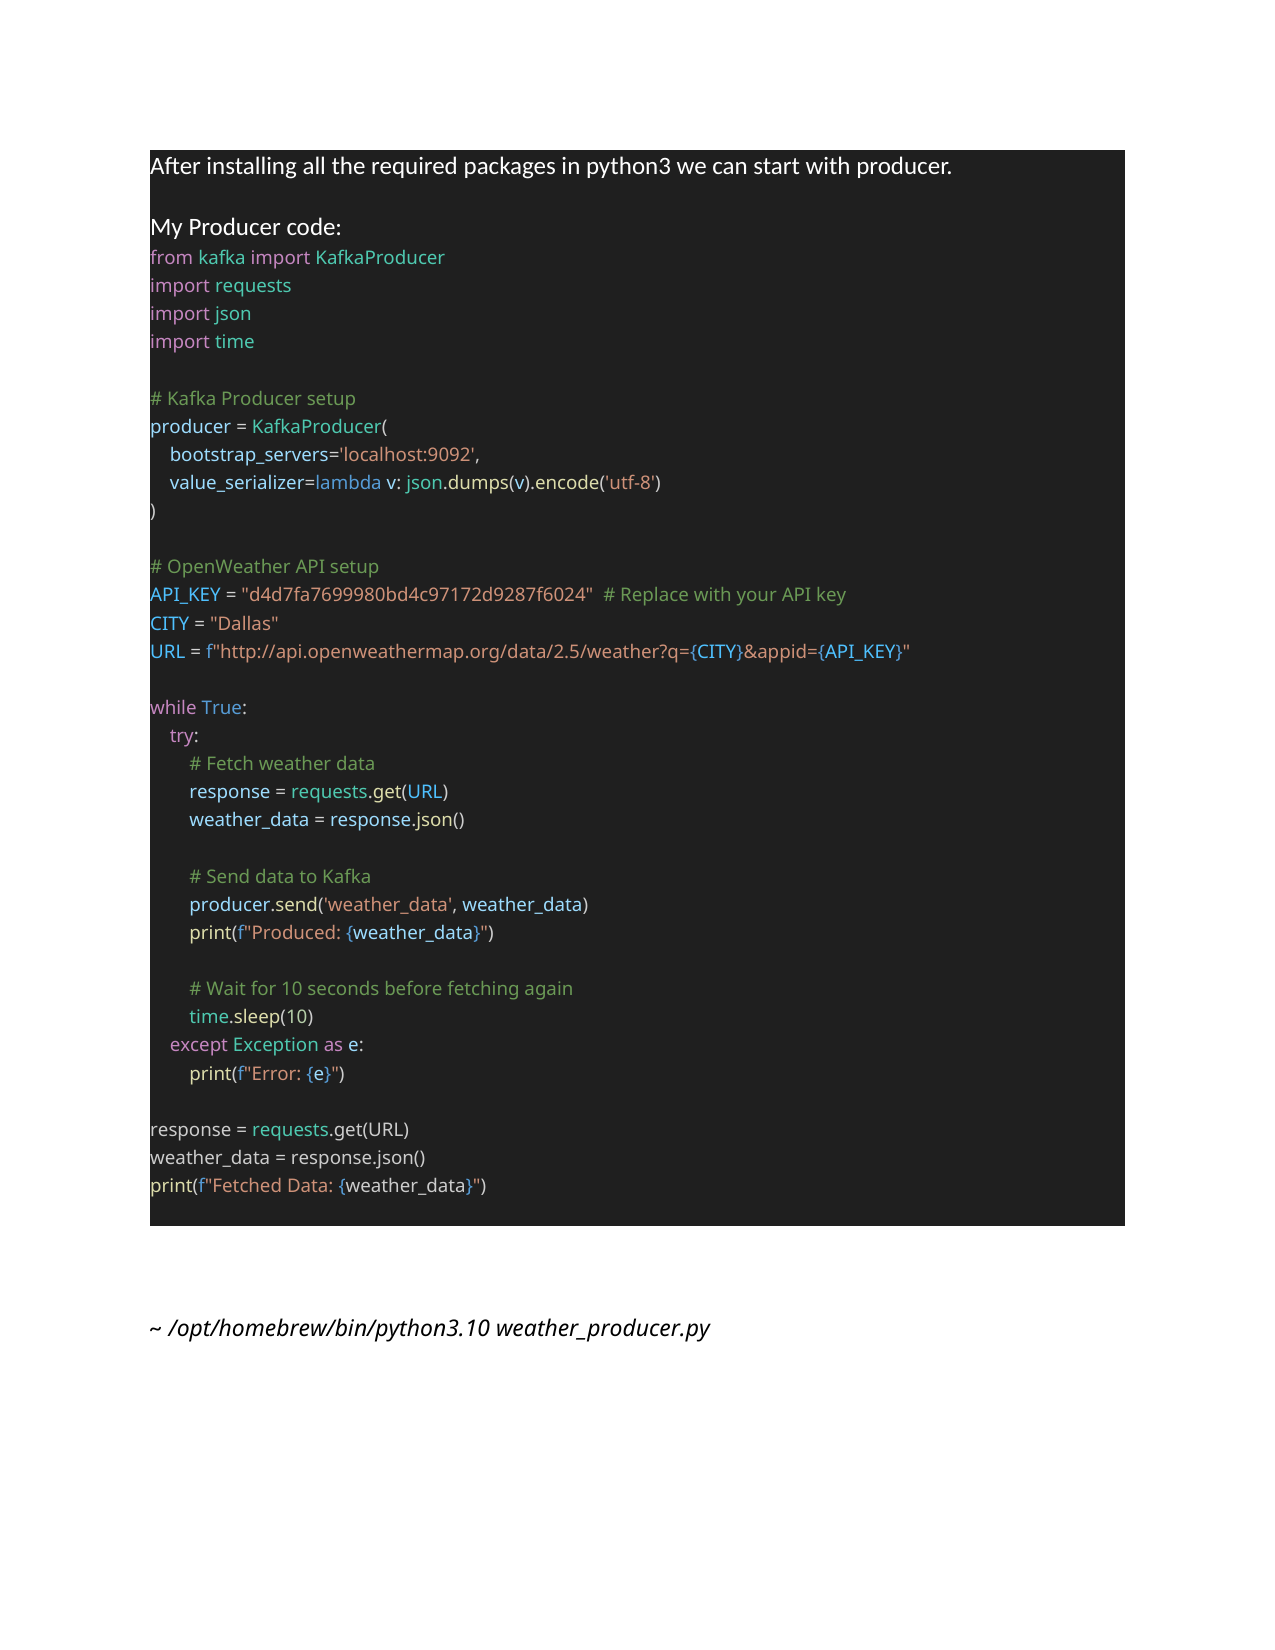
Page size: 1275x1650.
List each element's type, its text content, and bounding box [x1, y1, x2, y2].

text URL = f"http://api.openweathermap.org/data/2.5/weather?q={CITY}&appid={API_KEY}" [150, 635, 1125, 663]
text except Exception as e: [150, 1029, 1125, 1057]
text producer = KafkaProducer( [150, 410, 1125, 438]
text response = requests.get(URL) [150, 776, 1125, 804]
text CITY = "Dallas" [150, 607, 1125, 635]
text while True: [150, 692, 1125, 720]
text # Send data to Kafka [150, 860, 1125, 888]
text bootstrap_servers='localhost:9092', [150, 438, 1125, 467]
text weather_data = response.json() [150, 804, 1125, 832]
text # Wait for 10 seconds before fetching again [150, 973, 1125, 1001]
text import time [150, 326, 1125, 354]
text response = requests.get(URL) [150, 1113, 1125, 1142]
text # OpenWeather API setup [150, 551, 1125, 579]
text value_serializer=lambda v: json.dumps(v).encode('utf-8') [150, 467, 1125, 495]
text producer.send('weather_data', weather_data) [150, 888, 1125, 917]
text # Fetch weather data [150, 748, 1125, 776]
text weather_data = response.json() [150, 1142, 1125, 1170]
text time.sleep(10) [150, 1001, 1125, 1029]
text print(f"Fetched Data: {weather_data}") [150, 1170, 1125, 1198]
text print(f"Produced: {weather_data}") [150, 917, 1125, 945]
text import json [150, 298, 1125, 326]
text ~ /opt/homebrew/bin/python3.10 weather_producer.py [150, 1312, 1125, 1343]
text API_KEY = "d4d7fa7699980bd4c97172d9287f6024" # Replace with your API key [150, 579, 1125, 607]
text # Kafka Producer setup [150, 382, 1125, 410]
text After installing all the required packages in python3 we can start with producer. My Producer code: from kafka import KafkaProducer [150, 150, 1125, 270]
text import requests [150, 270, 1125, 298]
text print(f"Error: {e}") [150, 1057, 1125, 1085]
text try: [150, 720, 1125, 748]
text ) [150, 495, 1125, 523]
